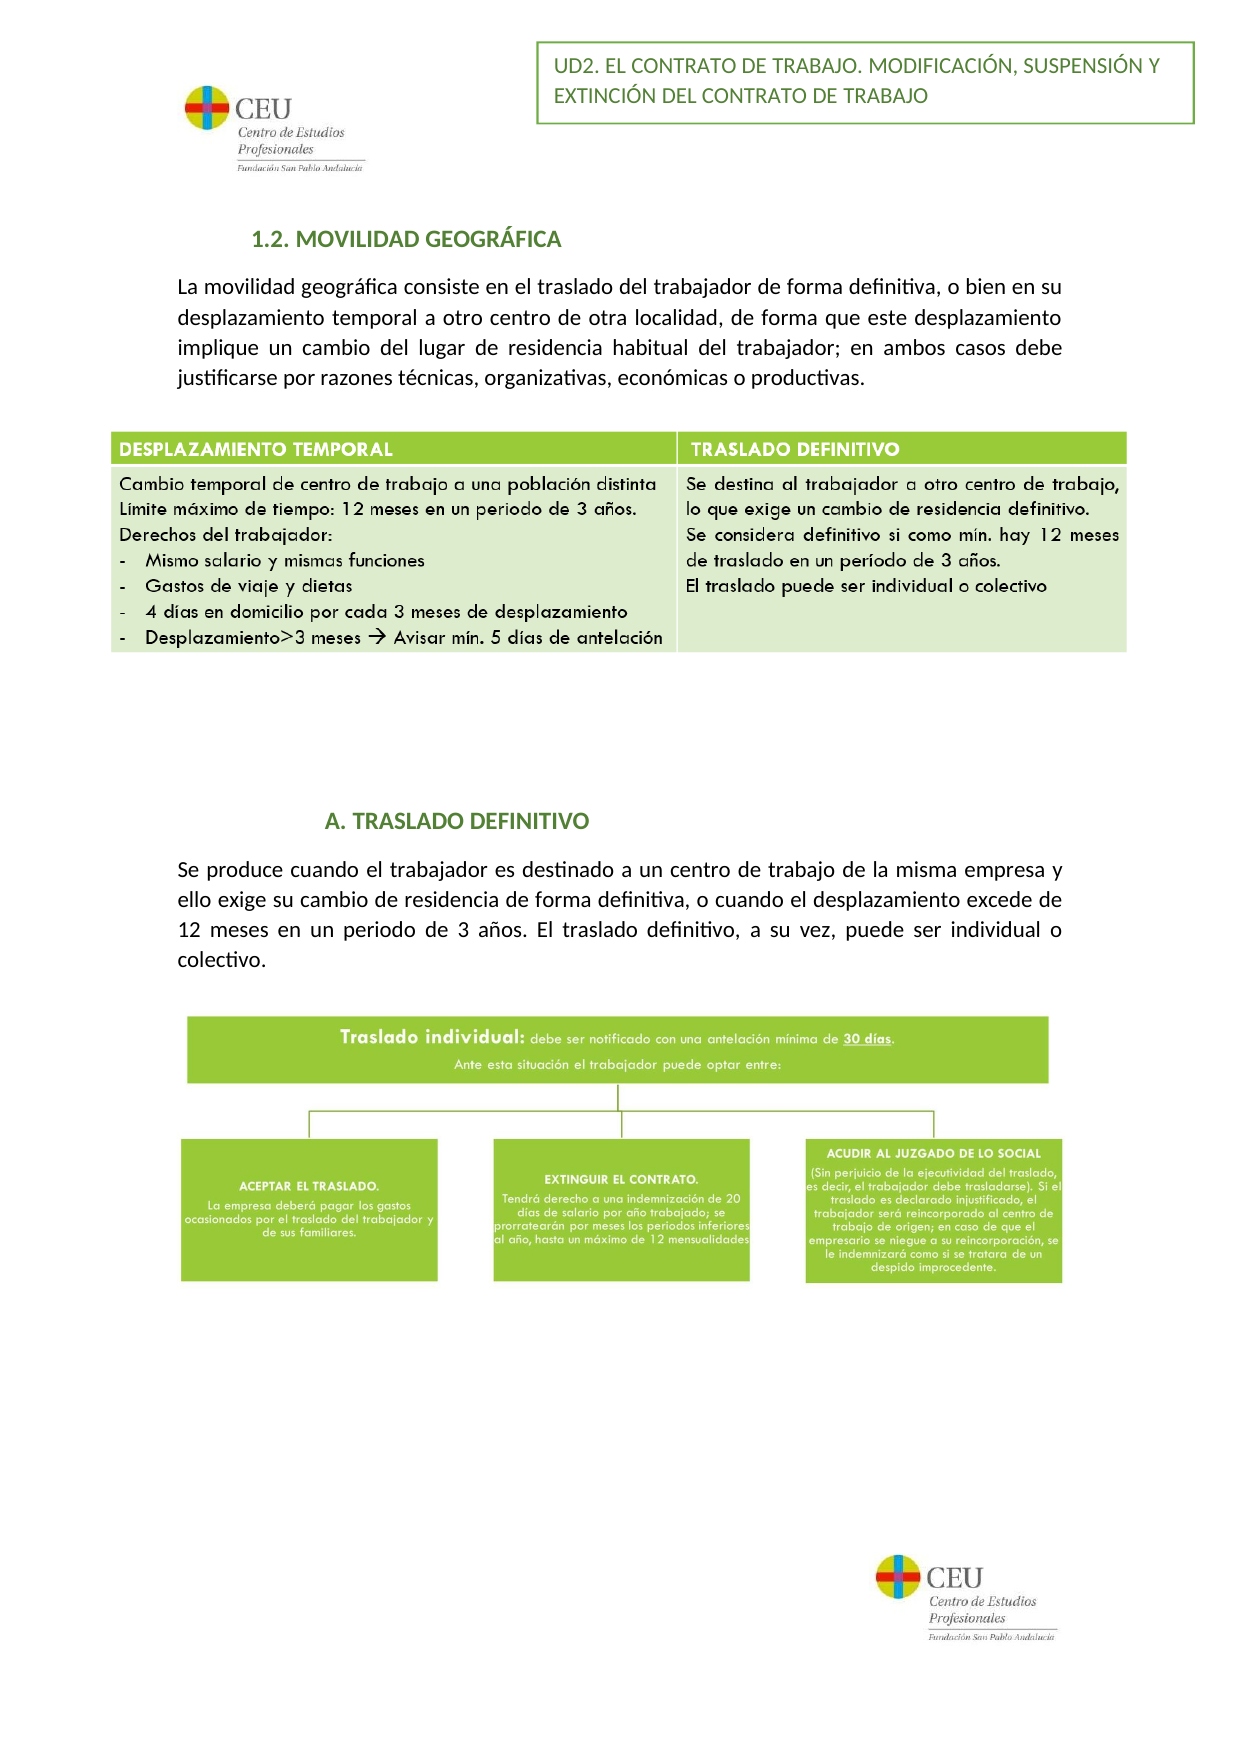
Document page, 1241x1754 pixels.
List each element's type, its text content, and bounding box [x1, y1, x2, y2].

picture [177, 82, 370, 177]
picture [100, 419, 1137, 672]
text La movilidad geográfica consiste en el traslado del trabajador de forma definitiva, o bien en su desplazamiento temporal a otro centro de otra localidad, de forma que este desplazamiento implique un cambio del lugar de residencia habitual del trabajador; en ambos casos debe justificarse por razones técnicas, organizativas, económicas o productivas. [177, 272, 1064, 391]
subtitle MOVILIDAD GEOGRÁFICA [251, 223, 1205, 253]
text Se produce cuando el trabajador es destinado a un centro de trabajo de la misma empresa y ello exige su cambio de residencia de forma definitiva, o cuando el desplazamiento excede de 12 meses en un periodo de 3 años. El traslado definitivo, a su vez, puede ser individual o colectivo. [177, 855, 1063, 973]
picture [868, 1552, 1062, 1646]
picture [177, 1011, 1066, 1289]
subtitle TRASLADO DEFINITIVO [324, 805, 1205, 836]
